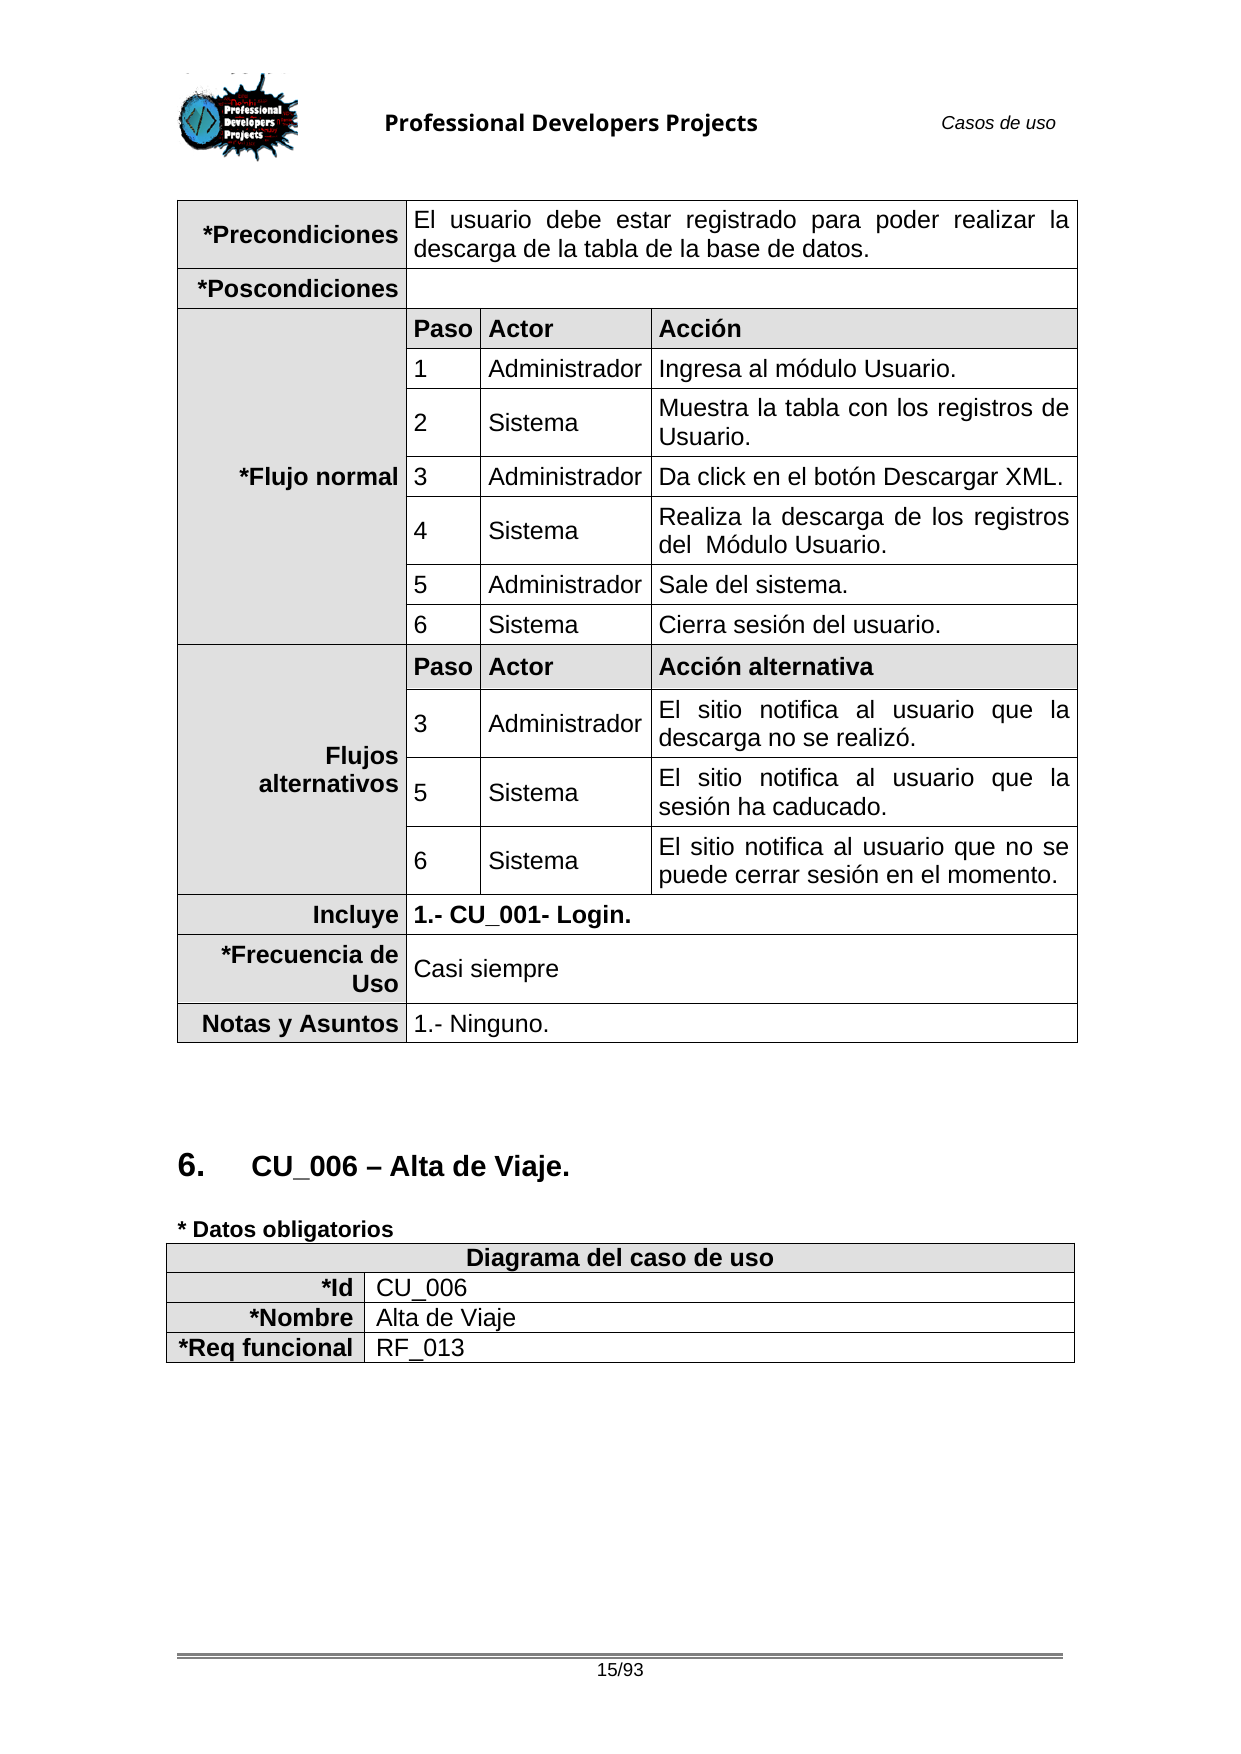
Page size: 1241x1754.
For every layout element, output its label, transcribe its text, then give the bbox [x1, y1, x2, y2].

table_cell Administrador [481, 457, 651, 496]
table_cell Flujos alternativos [178, 645, 406, 894]
text * Datos obligatorios [177, 1216, 1063, 1242]
table_cell Administrador [481, 565, 651, 604]
table_cell Actor [481, 309, 651, 348]
table_cell Realiza la descarga de los registros del Módulo Usuario. [652, 497, 1077, 564]
table_cell Notas y Asuntos [178, 1004, 406, 1042]
table_cell CU_006 [365, 1273, 1074, 1302]
table_cell [407, 269, 1077, 308]
table_cell RF_013 [365, 1333, 1074, 1362]
table_cell *Nombre [167, 1303, 364, 1332]
table_cell *Precondiciones [178, 201, 406, 268]
table_cell *Req funcional [167, 1333, 364, 1362]
table_cell 3 [407, 457, 480, 496]
table_cell 1.- CU_001- Login. [407, 895, 1077, 934]
table_cell Paso [407, 645, 480, 688]
table_cell 6 [407, 827, 480, 894]
table_cell Sistema [481, 758, 651, 826]
table_cell Administrador [481, 690, 651, 757]
picture [177, 73, 298, 171]
table_cell Acción alternativa [652, 645, 1077, 688]
table_cell 6 [407, 605, 480, 644]
table_cell 2 [407, 389, 480, 456]
table_cell Sistema [481, 497, 651, 564]
table_cell Muestra la tabla con los registros de Usuario. [652, 389, 1077, 456]
table_cell 1 [407, 349, 480, 387]
table_cell Sistema [481, 389, 651, 456]
table_cell 5 [407, 565, 480, 604]
table_cell Administrador [481, 349, 651, 387]
table_cell Sale del sistema. [652, 565, 1077, 604]
table_cell 4 [407, 497, 480, 564]
table_cell Actor [481, 645, 651, 688]
table_cell 3 [407, 690, 480, 757]
table_cell El sitio notifica al usuario que no se puede cerrar sesión en el momento. [652, 827, 1077, 894]
table_cell *Id [167, 1273, 364, 1302]
table_cell Da click en el botón Descargar XML. [652, 457, 1077, 496]
table_cell Sistema [481, 827, 651, 894]
table_cell *Flujo normal [178, 309, 406, 644]
table_cell Incluye [178, 895, 406, 934]
table_cell 1.- Ninguno. [407, 1004, 1077, 1042]
table_cell Sistema [481, 605, 651, 644]
table_cell Alta de Viaje [365, 1303, 1074, 1332]
table_cell Cierra sesión del usuario. [652, 605, 1077, 644]
table_cell 5 [407, 758, 480, 826]
table_cell Casi siempre [407, 935, 1077, 1002]
table_cell El sitio notifica al usuario que la sesión ha caducado. [652, 758, 1077, 826]
table_cell Ingresa al módulo Usuario. [652, 349, 1077, 387]
table_cell El usuario debe estar registrado para poder realizar la descarga de la tabla de la base de datos. [407, 201, 1077, 268]
table_cell *Poscondiciones [178, 269, 406, 308]
table_cell El sitio notifica al usuario que la descarga no se realizó. [652, 690, 1077, 757]
table_cell Paso [407, 309, 480, 348]
table_header Diagrama del caso de uso [167, 1244, 1074, 1272]
subtitle CU_006 – Alta de Viaje. [177, 1145, 1063, 1183]
table_cell *Frecuencia de Uso [178, 935, 406, 1002]
table_cell Acción [652, 309, 1077, 348]
